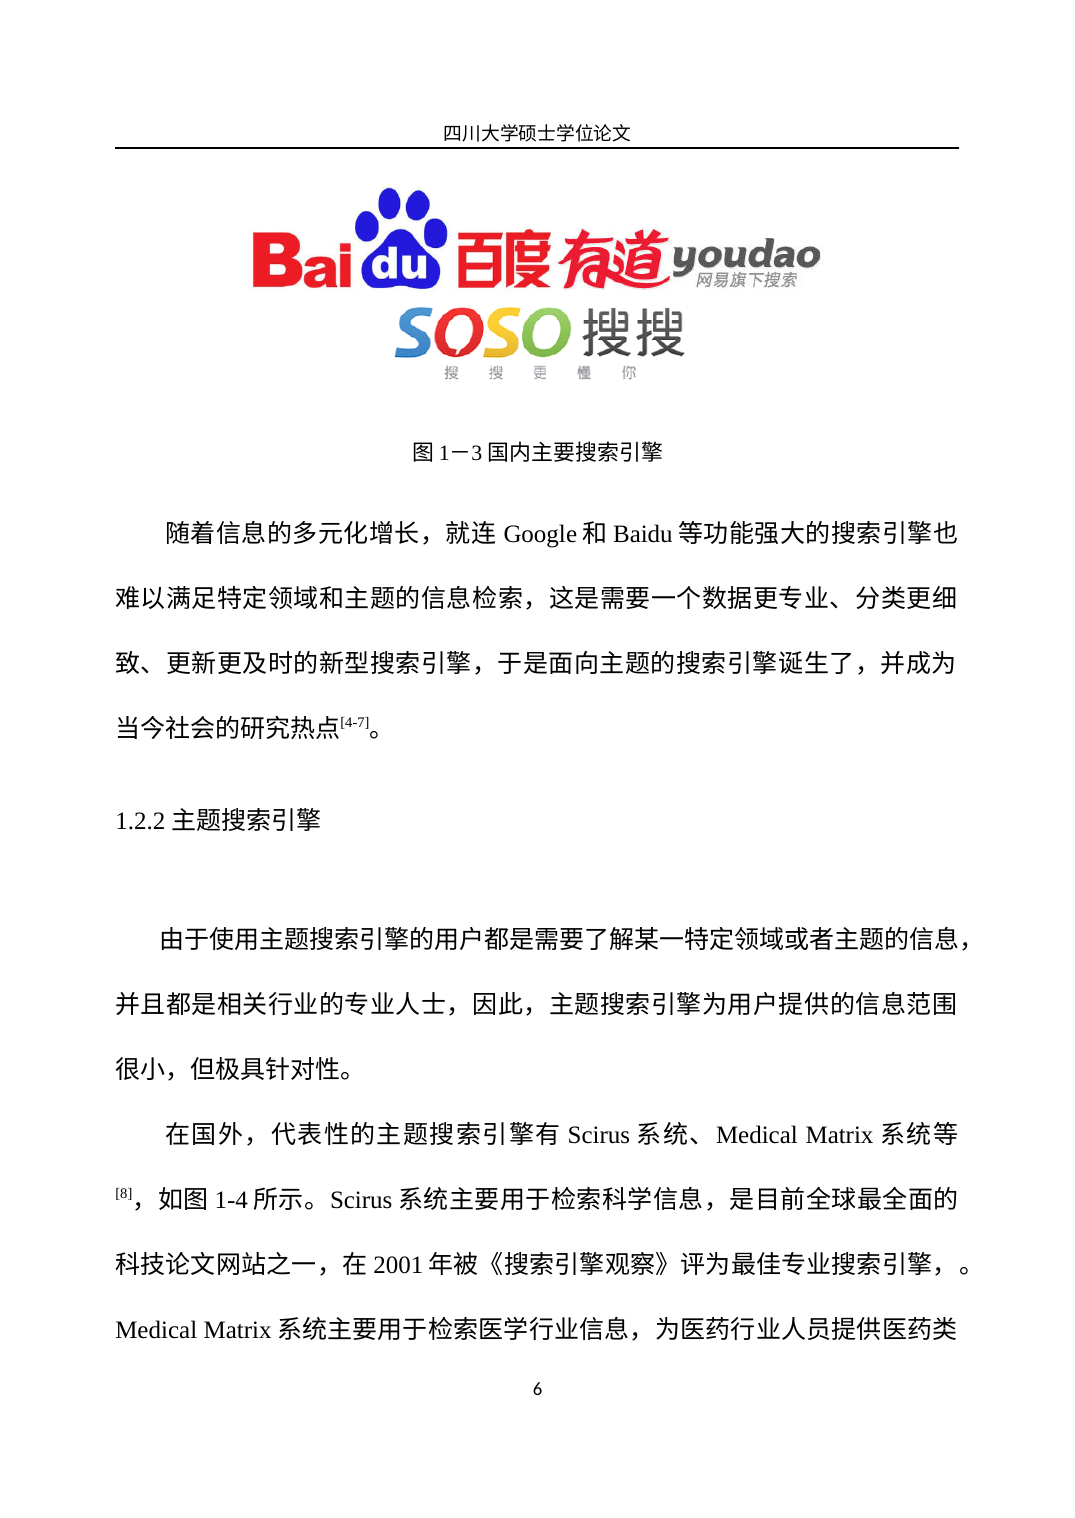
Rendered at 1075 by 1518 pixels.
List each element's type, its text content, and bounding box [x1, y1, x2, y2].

text 由于使用主题搜索引擎的用户都是需要了解某一特定领域或者主题的信息，并且都是相关行业的专业人士，因此，主题搜索引擎为用户提供的信息范围很小，但极具针对性。 [115, 905, 959, 1100]
picture [250, 184, 825, 294]
text 图1－3 国内主要搜索引擎 [115, 434, 959, 467]
picture [389, 304, 685, 383]
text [115, 1100, 959, 1360]
subtitle 1.2.2 主题搜索引擎 [115, 786, 959, 851]
text 随着信息的多元化增长，就连Google和Baidu等功能强大的搜索引擎也难以满足特定领域和主题的信息检索，这是需要一个数据更专业、分类更细致、更新更及时的新型搜索引擎，于是面向主题的搜索引擎诞生了，并成为当今社会的研究热点[4-7]。 [115, 499, 959, 759]
